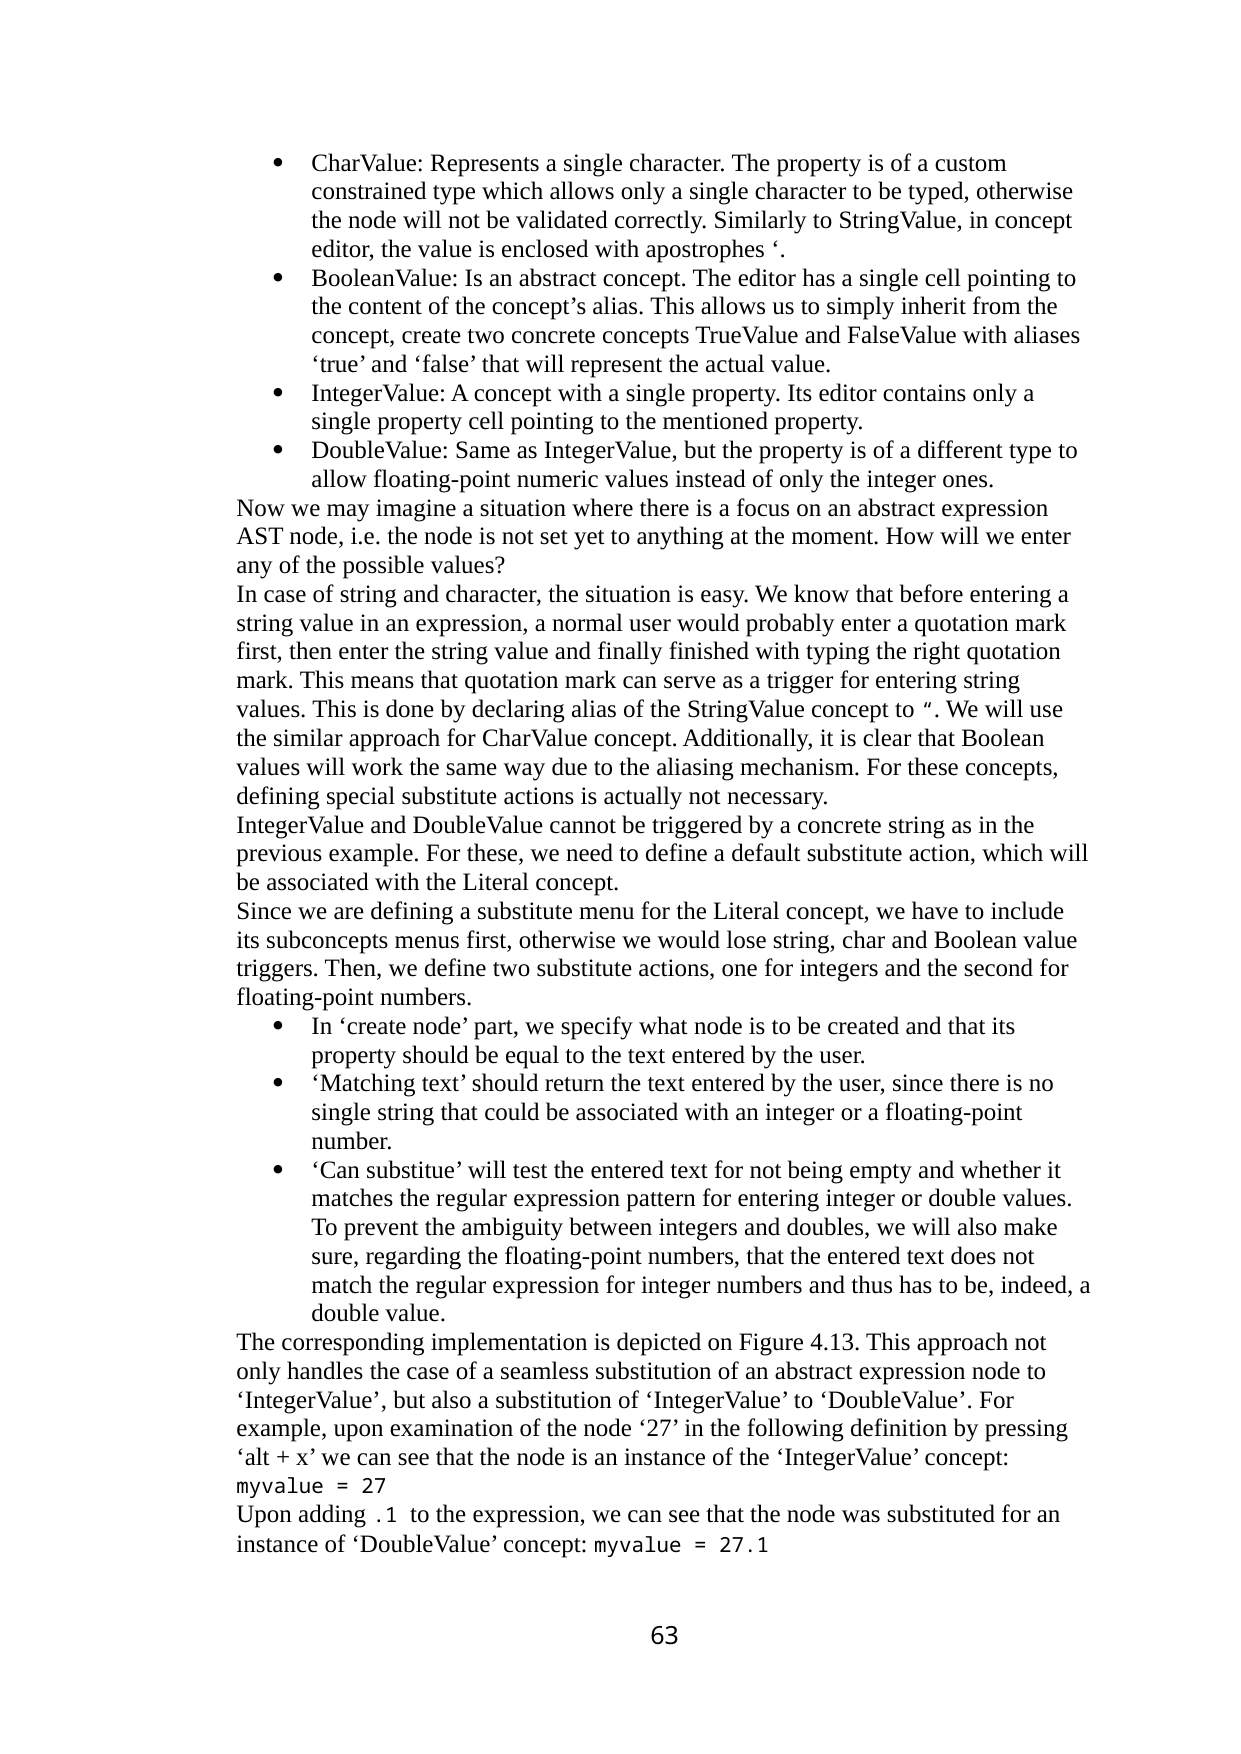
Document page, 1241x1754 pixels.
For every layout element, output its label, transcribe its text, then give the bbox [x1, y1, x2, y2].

list BooleanValue: Is an abstract concept. The editor has a single cell pointing to the content of the concept’s alias. This allows us to simply inherit from the concept, create two concrete concepts TrueValue and FalseValue with aliases ‘true’ and ‘false’ that will represent the actual value. [274, 263, 1092, 378]
text Upon adding .1 to the expression, we can see that the node was substituted for an instance of ‘DoubleValue’ concept: myvalue = 27.1 [236, 1499, 1092, 1558]
list ‘Can substitue’ will test the entered text for not being empty and whether it matches the regular expression pattern for entering integer or double values. To prevent the ambiguity between integers and doubles, we will also make sure, regarding the floating-point numbers, that the entered text does not match the regular expression for integer numbers and thus has to be, indeed, a double value. [274, 1155, 1092, 1327]
text IntegerValue and DoubleValue cannot be triggered by a concrete string as in the previous example. For these, we need to define a default substitute action, which will be associated with the Literal concept. [236, 810, 1092, 896]
text In case of string and character, the situation is easy. We know that before entering a string value in an expression, a normal user would probably enter a quotation mark first, then enter the string value and finally finished with typing the right quotation mark. This means that quotation mark can serve as a trigger for entering string values. This is done by declaring alias of the StringValue concept to “. We will use the similar approach for CharValue concept. Additionally, it is clear that Boolean values will work the same way due to the aliasing mechanism. For these concepts, defining special substitute actions is actually not necessary. [236, 579, 1092, 810]
text Since we are defining a substitute menu for the Literal concept, we have to include its subconcepts menus first, otherwise we would lose string, char and Boolean value triggers. Then, we define two substitute actions, one for integers and the second for floating-point numbers. [236, 896, 1092, 1011]
text The corresponding implementation is depicted on Figure 4.13. This approach not only handles the case of a seamless substitution of an abstract expression node to ‘IntegerValue’, but also a substitution of ‘IntegerValue’ to ‘DoubleValue’. For example, upon examination of the node ‘27’ in the following definition by pressing ‘alt + x’ we can see that the node is an instance of the ‘IntegerValue’ concept: myvalue = 27 [236, 1327, 1092, 1499]
list ‘Matching text’ should return the text entered by the user, since there is no single string that could be associated with an integer or a floating-point number. [274, 1068, 1092, 1155]
list In ‘create node’ part, we specify what node is to be created and that its property should be equal to the text entered by the user. [274, 1011, 1092, 1068]
text Now we may imagine a situation where there is a focus on an abstract expression AST node, i.e. the node is not set yet to anything at the moment. How will we enter any of the possible values? [236, 493, 1092, 579]
list DoubleValue: Same as IntegerValue, but the property is of a different type to allow floating-point numeric values instead of only the integer ones. [274, 435, 1092, 493]
list IntegerValue: A concept with a single property. Its editor contains only a single property cell pointing to the mentioned property. [274, 378, 1092, 435]
list CharValue: Represents a single character. The property is of a custom constrained type which allows only a single character to be typed, otherwise the node will not be validated correctly. Similarly to StringValue, in concept editor, the value is enclosed with apostrophes ‘. [274, 148, 1092, 263]
